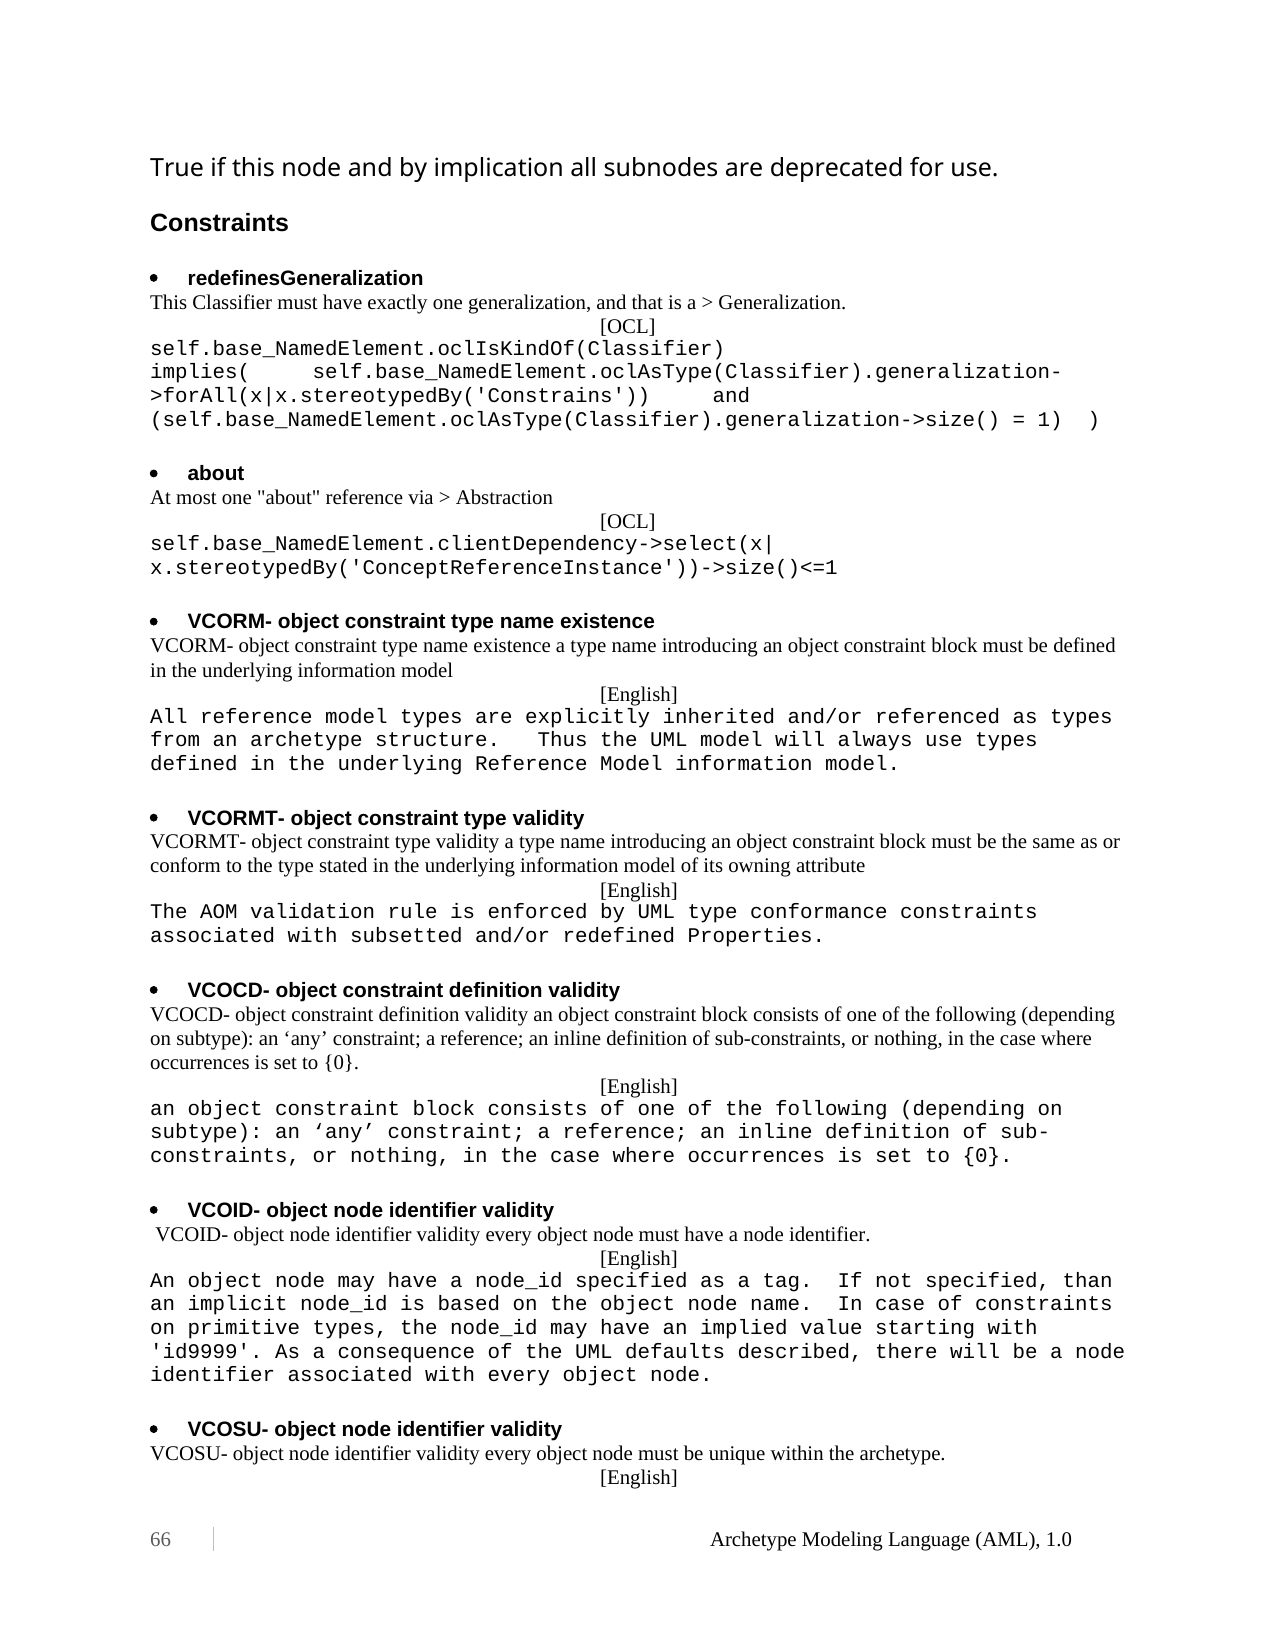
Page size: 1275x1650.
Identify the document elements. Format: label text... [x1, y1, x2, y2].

text [OCL] [525, 509, 1125, 533]
text VCOID- object node identifier validity every object node must have a node identifier. [150, 1222, 1125, 1246]
text VCORMT- object constraint type validity a type name introducing an object constraint block must be the same as or conform to the type stated in the underlying information model of its owning attribute [150, 829, 1125, 877]
list VCORMT- object constraint type validity [150, 805, 1125, 829]
text True if this node and by implication all subnodes are deprecated for use. [150, 150, 1125, 184]
text The AOM validation rule is enforced by UML type conformance constraints associated with subsetted and/or redefined Properties. [150, 902, 1125, 949]
list VCORM- object constraint type name existence [150, 609, 1125, 633]
text [English] [525, 877, 1125, 902]
text an object constraint block consists of one of the following (depending on subtype): an ‘any’ constraint; a reference; an inline definition of sub-constraints, or nothing, in the case where occurrences is set to {0}. [150, 1098, 1125, 1169]
list VCOID- object node identifier validity [150, 1198, 1125, 1222]
text This Classifier must have exactly one generalization, and that is a > Generalization. [150, 290, 1125, 314]
text [English] [525, 1246, 1125, 1270]
text [OCL] [525, 314, 1125, 338]
list redefinesGeneralization [150, 266, 1125, 290]
text Constraints [150, 208, 1125, 237]
text An object node may have a node_id specified as a tag. If not specified, than an implicit node_id is based on the object node name. In case of constraints on primitive types, the node_id may have an implied value starting with 'id9999'. As a consequence of the UML defaults described, there will be a node identifier associated with every object node. [150, 1270, 1125, 1388]
text [English] [525, 1465, 1125, 1489]
list about [150, 461, 1125, 485]
text VCORM- object constraint type name existence a type name introducing an object constraint block must be defined in the underlying information model [150, 633, 1125, 682]
text All reference model types are explicitly inherited and/or referenced as types from an archetype structure. Thus the UML model will always use types defined in the underlying Reference Model information model. [150, 706, 1125, 777]
list VCOSU- object node identifier validity [150, 1417, 1125, 1441]
text At most one "about" reference via > Abstraction [150, 485, 1125, 509]
text VCOCD- object constraint definition validity an object constraint block consists of one of the following (depending on subtype): an ‘any’ constraint; a reference; an inline definition of sub-constraints, or nothing, in the case where occurrences is set to {0}. [150, 1002, 1125, 1074]
list VCOCD- object constraint definition validity [150, 978, 1125, 1002]
text self.base_NamedElement.clientDependency->select(x|x.stereotypedBy('ConceptReferenceInstance'))->size()<=1 [150, 533, 1125, 581]
text [English] [525, 682, 1125, 706]
text self.base_NamedElement.oclIsKindOf(Classifier) implies( self.base_NamedElement.oclAsType(Classifier).generalization->forAll(x|x.stereotypedBy('Constrains')) and (self.base_NamedElement.oclAsType(Classifier).generalization->size() = 1) ) [150, 338, 1125, 432]
text [English] [525, 1074, 1125, 1098]
text VCOSU- object node identifier validity every object node must be unique within the archetype. [150, 1441, 1125, 1465]
